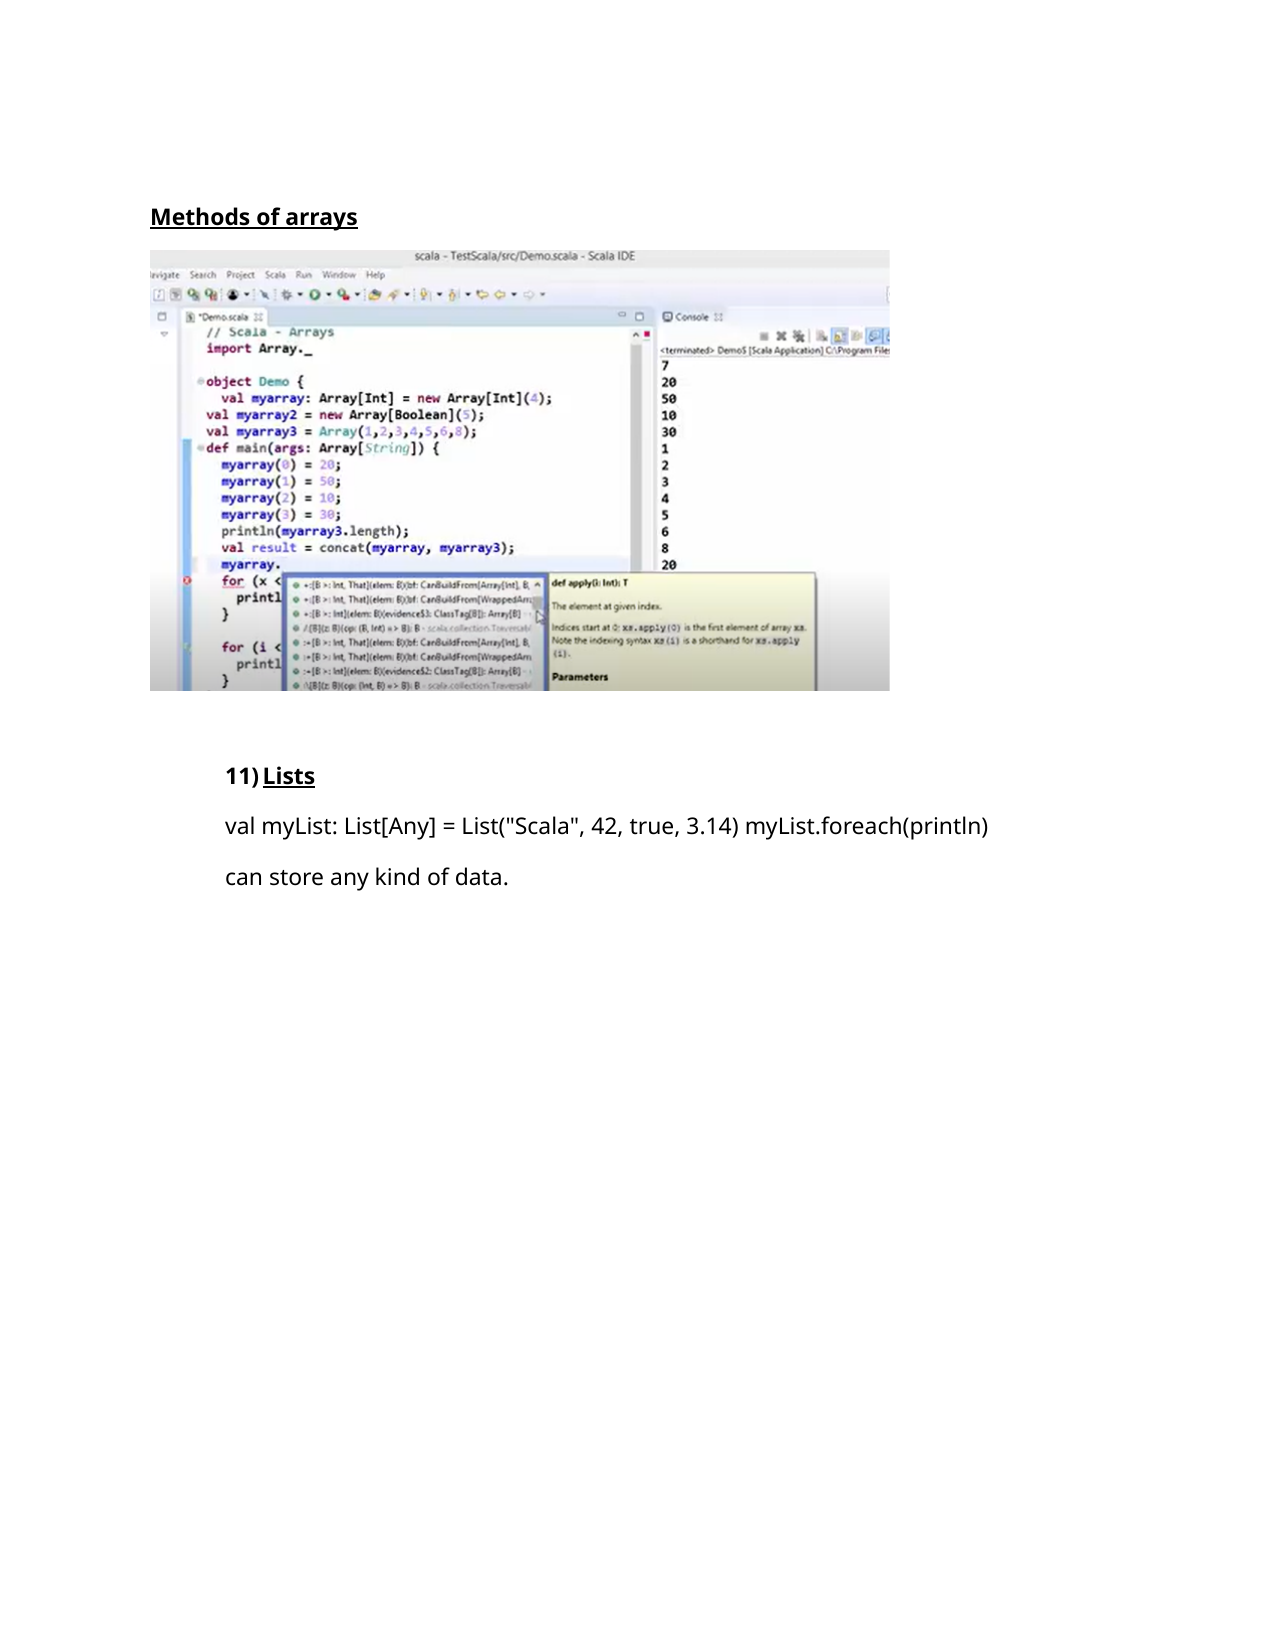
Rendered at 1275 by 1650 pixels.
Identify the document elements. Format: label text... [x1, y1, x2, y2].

text val myList: List[Any] = List("Scala", 42, true, 3.14) myList.foreach(println) [225, 810, 1125, 842]
text can store any kind of data. [225, 861, 1125, 892]
text Methods of arrays [150, 200, 1125, 232]
list Lists [225, 760, 1125, 791]
picture [150, 250, 890, 691]
